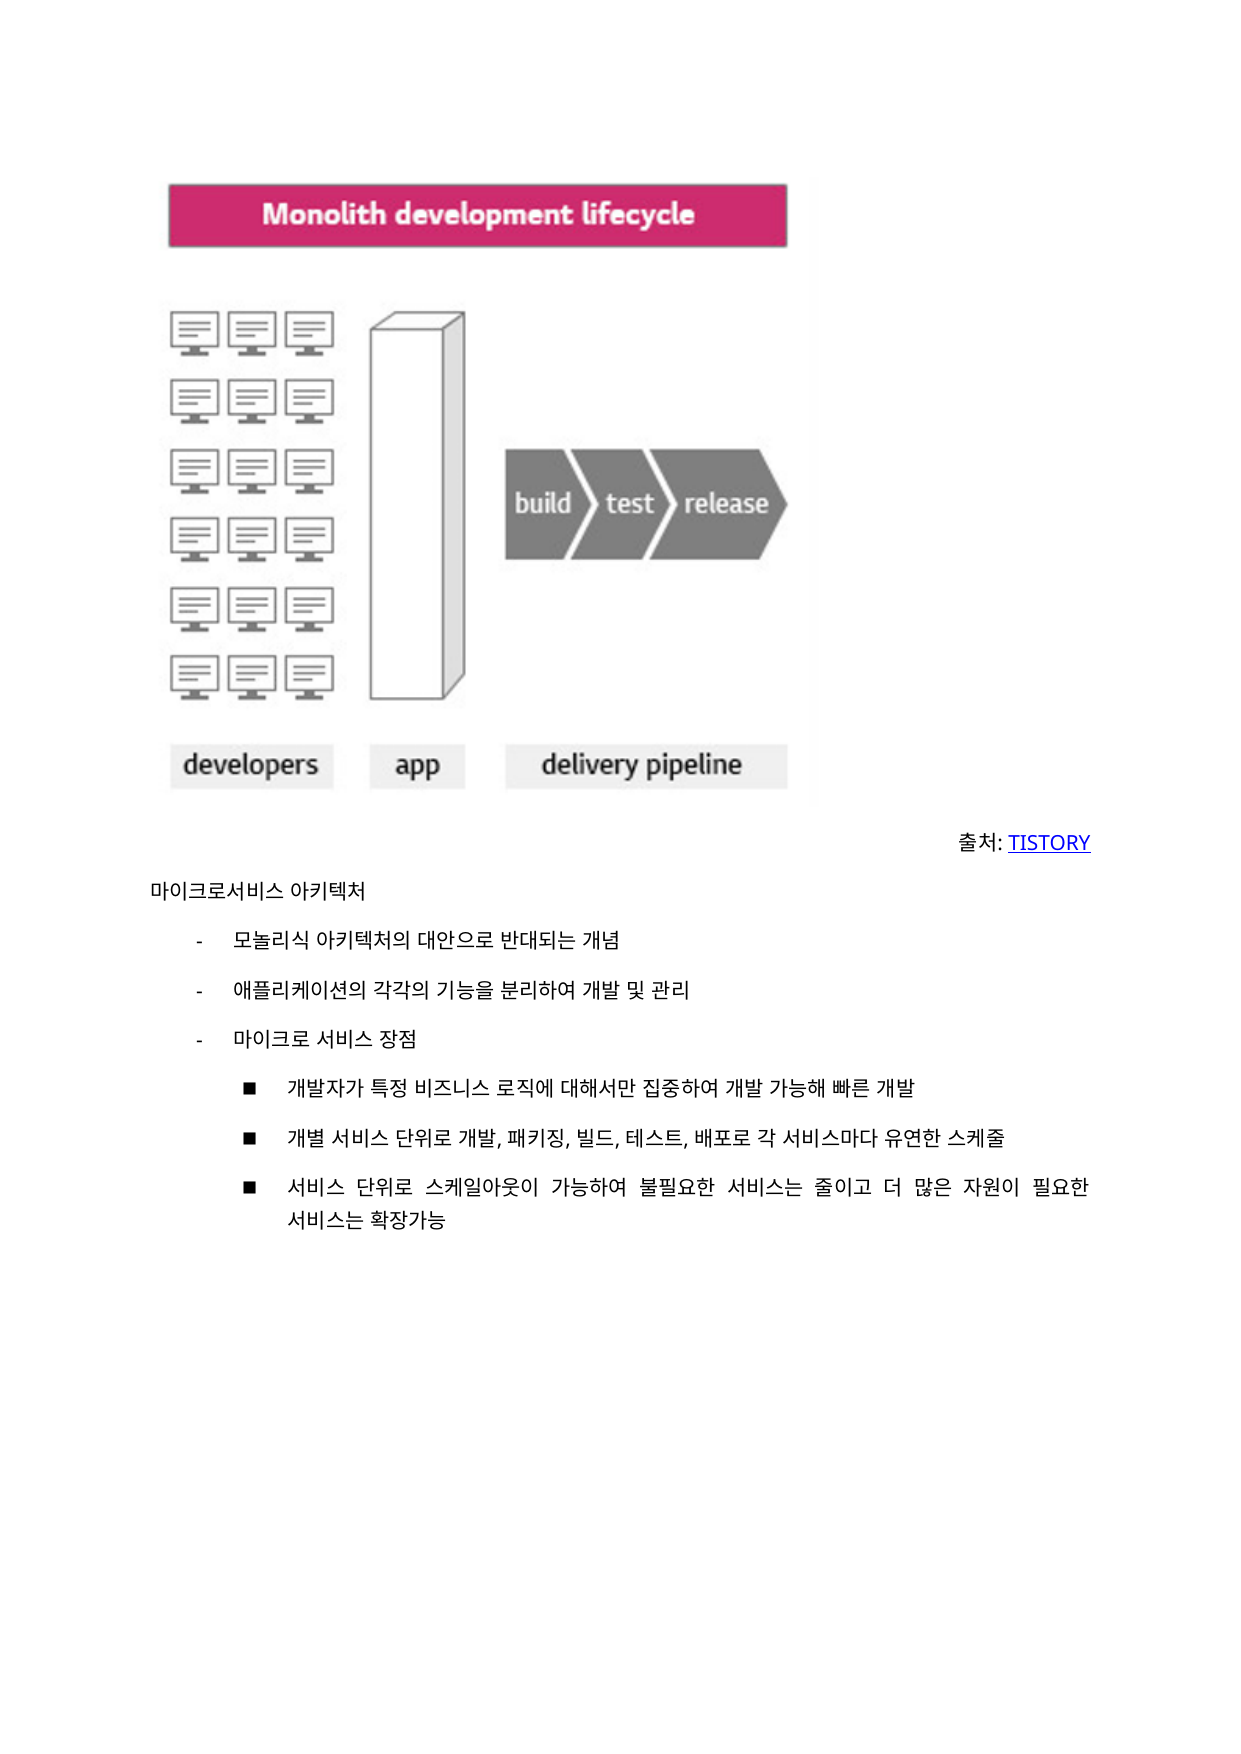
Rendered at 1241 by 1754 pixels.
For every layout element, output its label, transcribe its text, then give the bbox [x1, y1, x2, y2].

list 모놀리식 아키텍처의 대안으로 반대되는 개념 [196, 924, 1090, 955]
list 개발자가 특정 비즈니스 로직에 대해서만 집중하여 개발 가능해 빠른 개발 [242, 1073, 1090, 1103]
list 서비스 단위로 스케일아웃이 가능하여 불필요한 서비스는 줄이고 더 많은 자원이 필요한 서비스는 확장가능 [242, 1171, 1090, 1234]
subtitle 마이크로서비스 아키텍처 [150, 875, 1090, 905]
list 마이크로 서비스 장점 [196, 1023, 1090, 1053]
picture [150, 177, 819, 807]
list 개별 서비스 단위로 개발, 패키징, 빌드, 테스트, 배포로 각 서비스마다 유연한 스케줄 [242, 1122, 1090, 1152]
text 출처: TISTORY [150, 826, 1090, 856]
list 애플리케이션의 각각의 기능을 분리하여 개발 및 관리 [196, 974, 1090, 1004]
